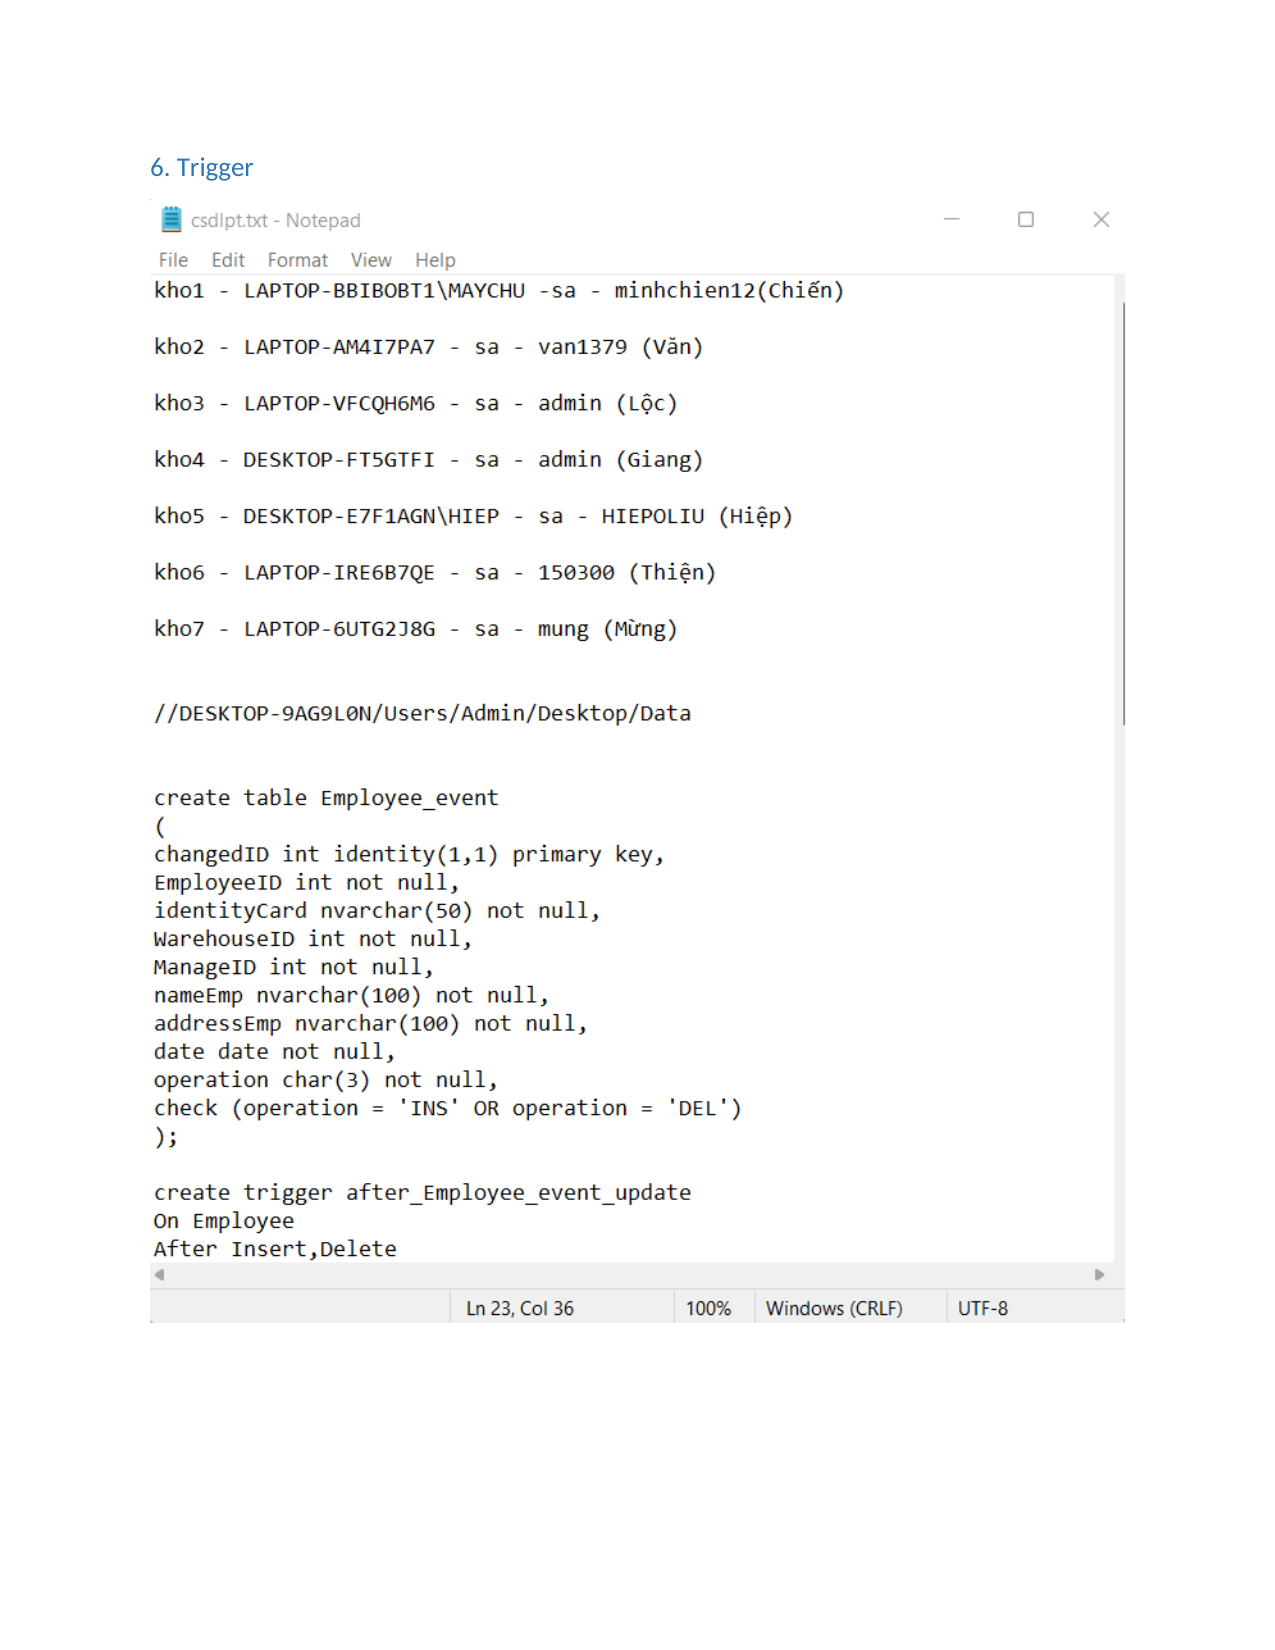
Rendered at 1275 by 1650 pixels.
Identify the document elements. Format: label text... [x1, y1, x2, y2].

subtitle 6. Trigger [150, 150, 1125, 183]
picture [150, 199, 1125, 1323]
